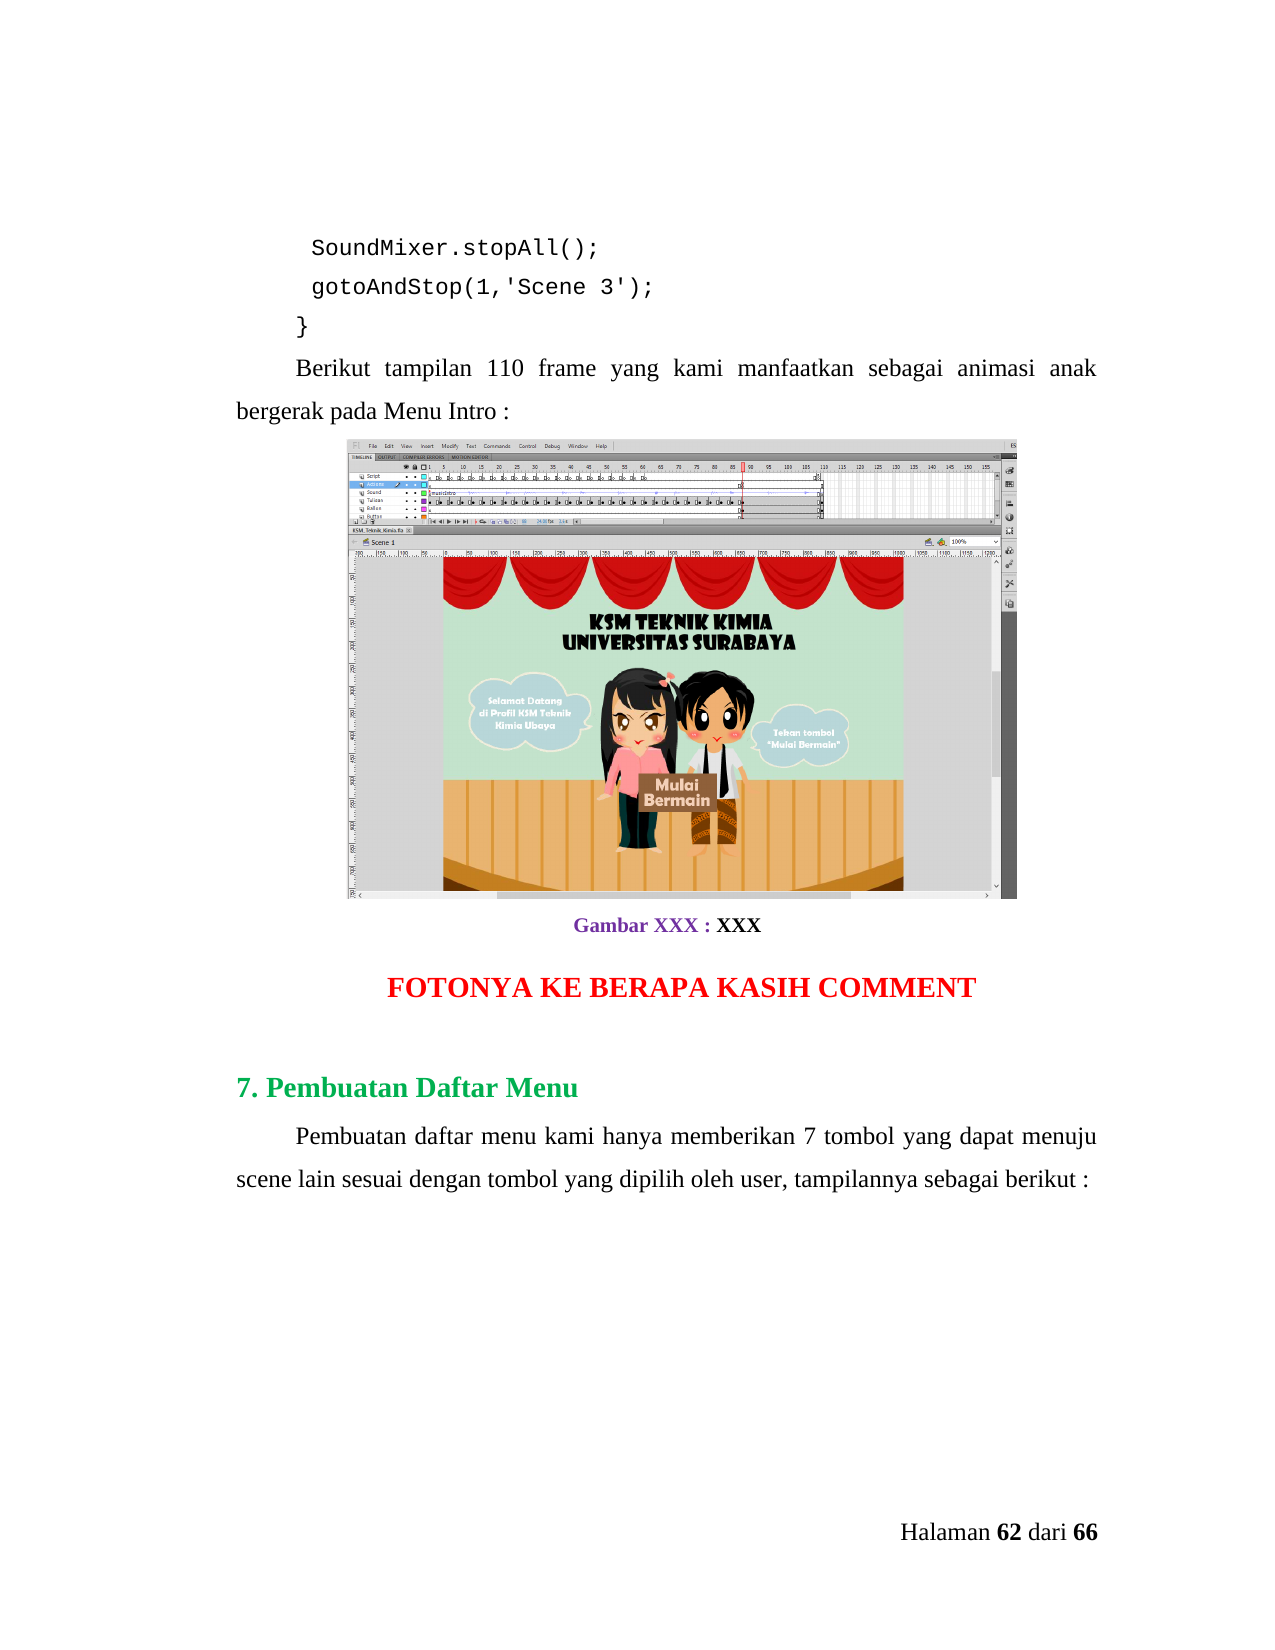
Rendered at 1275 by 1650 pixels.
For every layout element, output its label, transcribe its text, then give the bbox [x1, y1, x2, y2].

list Berikut tampilan 110 frame yang kami manfaatkan sebagai animasi anak bergerak pada Menu Intro : [236, 353, 1098, 425]
text SoundMixer.stopAll(); [236, 236, 1098, 262]
text gotoAndStop(1,'Scene 3'); [236, 275, 1098, 301]
picture [346, 439, 1017, 899]
list Pembuatan Daftar Menu [236, 1071, 1098, 1104]
list Pembuatan daftar menu kami hanya memberikan 7 tombol yang dapat menuju scene lain sesuai dengan tombol yang dipilih oleh user, tampilannya sebagai berikut : [236, 1121, 1098, 1193]
text } [236, 314, 1098, 340]
text Gambar XXX : XXX [236, 913, 1098, 937]
list FOTONYA KE BERAPA KASIH COMMENT [266, 970, 1098, 1003]
